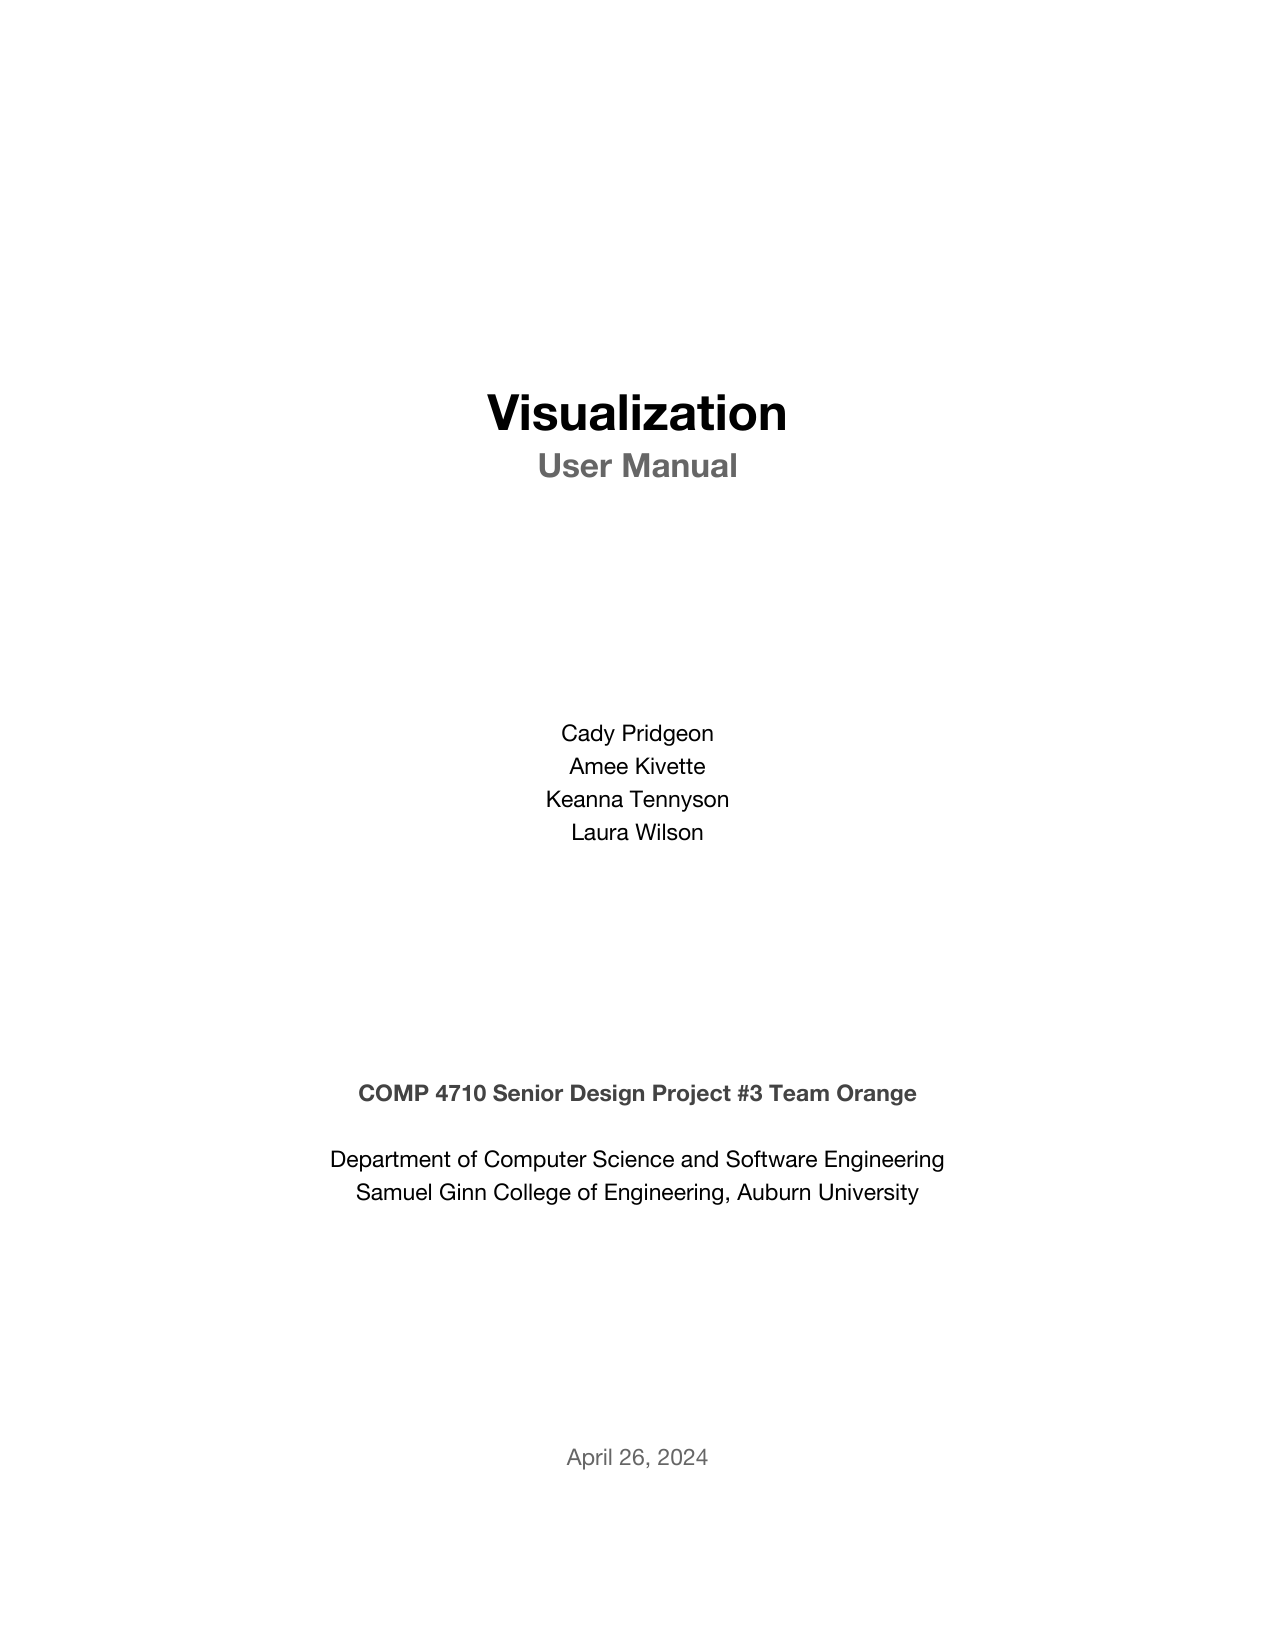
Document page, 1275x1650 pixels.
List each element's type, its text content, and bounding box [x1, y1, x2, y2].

text Department of Computer Science and Software Engineering [150, 1145, 1125, 1174]
text Laura Wilson [150, 818, 1125, 847]
subtitle COMP 4710 Senior Design Project #3 Team Orange [150, 1079, 1125, 1108]
title Visualization [150, 382, 1125, 445]
text Samuel Ginn College of Engineering, Auburn University [150, 1178, 1125, 1207]
text April 26, 2024 [150, 1443, 1125, 1472]
text Amee Kivette [150, 752, 1125, 781]
subtitle User Manual [150, 445, 1125, 487]
text Cady Pridgeon [150, 719, 1125, 748]
text Keanna Tennyson [150, 785, 1125, 814]
